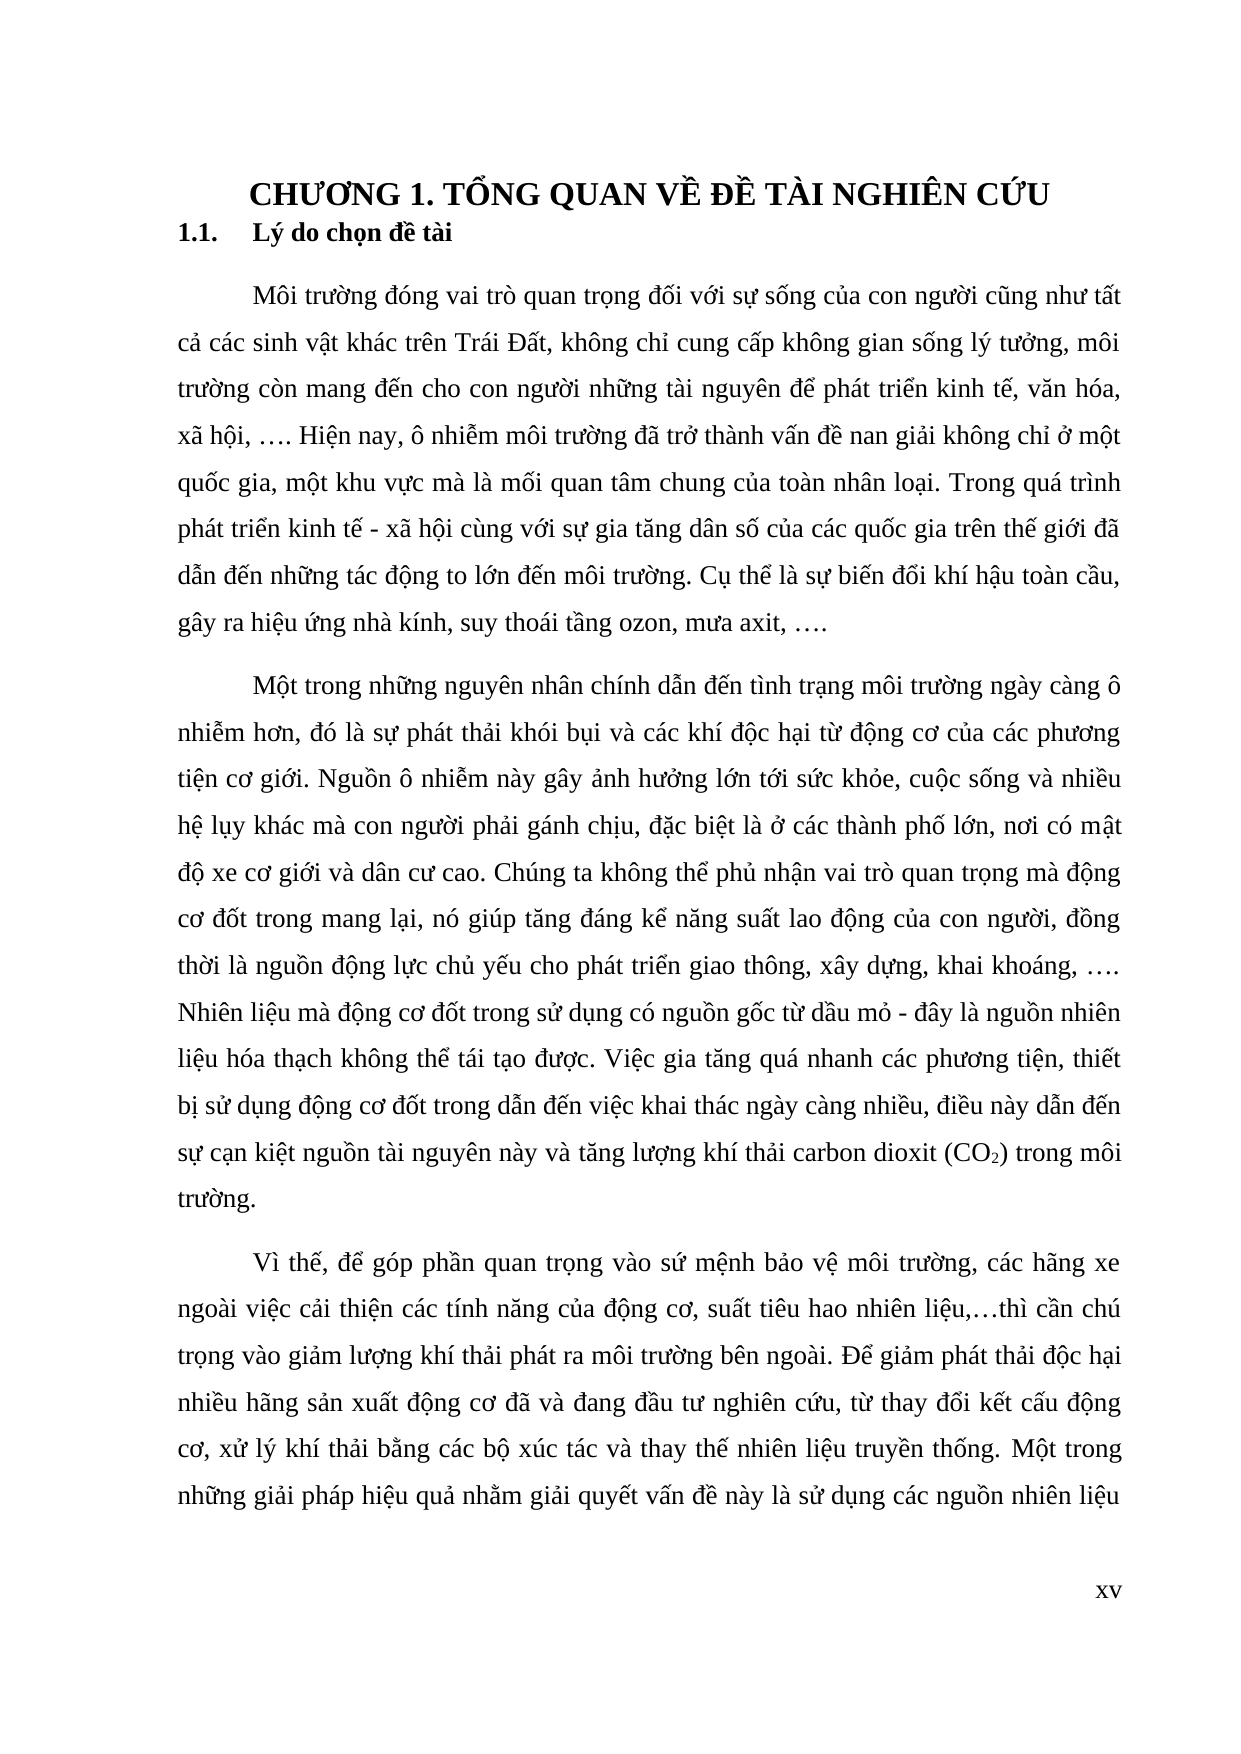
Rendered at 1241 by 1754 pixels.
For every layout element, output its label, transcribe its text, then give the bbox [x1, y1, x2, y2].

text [177, 1323, 1122, 1479]
text Môi trường đóng vai trò quan trọng đối với sự sống của con người cũng như tất cả các sinh vật khác trên Trái Đất, không chỉ cung cấp không gian sống lý tưởng, môi trường còn mang đến cho con người những tài nguyên để phát triển kinh tế, văn hóa, xã hội, …. Hiện nay, ô nhiễm môi trường đã trở thành vấn đề nan giải không chỉ ở một quốc gia, một khu vực mà là mối quan tâm chung của toàn nhân loại. Trong quá trình phát triển kinh tế - xã hội cùng với sự gia tăng dân số của các quốc gia trên thế giới đã dẫn đến những tác động to lớn đến môi trường. Cụ thể là sự biến đổi khí hậu toàn cầu, gây ra hiệu ứng nhà kính, suy thoái tầng ozon, mưa axit, …. [177, 279, 1122, 637]
subtitle CHƯƠNG 1. TỔNG QUAN VỀ ĐỀ TÀI NGHIÊN CỨU [177, 174, 1122, 213]
list Lý do chọn đề tài [177, 216, 1122, 247]
text Một trong những nguyên nhân chính dẫn đến tình trạng môi trường ngày càng ô nhiễm hơn, đó là sự phát thải khói bụi và các khí độc hại từ động cơ của các phương tiện cơ giới. Nguồn ô nhiễm này gây ảnh hưởng lớn tới sức khỏe, cuộc sống và nhiều hệ lụy khác mà con người phải gánh chịu, đặc biệt là ở các thành phố lớn, nơi có mật độ xe cơ giới và dân cư cao. Chúng ta không thể phủ nhận vai trò quan trọng mà động cơ đốt trong mang lại, nó giúp tăng đáng kể năng suất lao động của con người, đồng thời là nguồn động lực chủ yếu cho phát triển giao thông, xây dựng, khai khoáng, …. Nhiên liệu mà động cơ đốt trong sử dụng có nguồn gốc từ dầu mỏ - đây là nguồn nhiên liệu hóa thạch không thể tái tạo được. Việc gia tăng quá nhanh các phương tiện, thiết bị sử dụng động cơ đốt trong dẫn đến việc khai thác ngày càng nhiều, điều này dẫn đến sự cạn kiệt nguồn tài nguyên này và tăng lượng khí thải carbon dioxit (CO2) trong môi trường. [177, 669, 1122, 1213]
